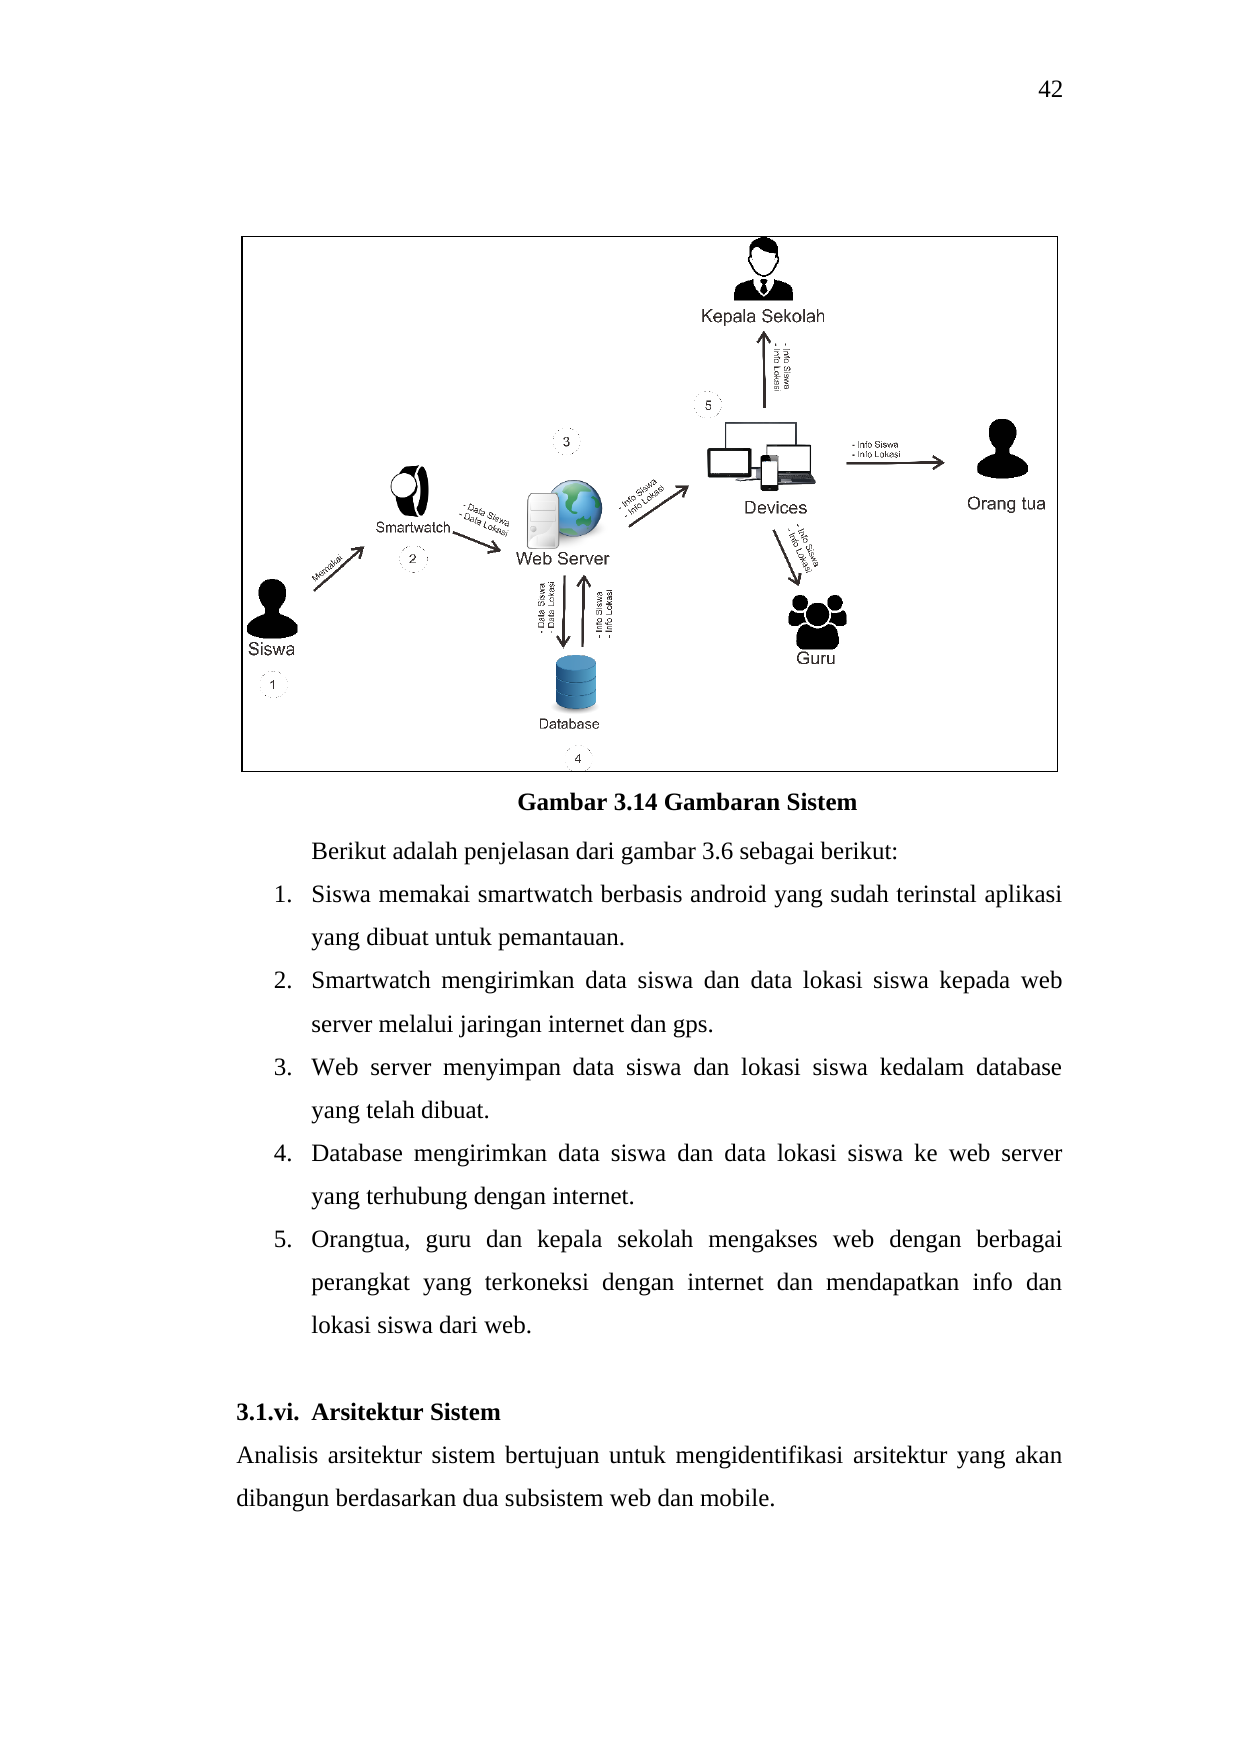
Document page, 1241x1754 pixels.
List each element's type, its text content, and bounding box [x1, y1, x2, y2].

list Smartwatch mengirimkan data siswa dan data lokasi siswa kepada web server melalui jaringan internet dan gps. [274, 966, 1063, 1037]
list Orangtua, guru dan kepala sekolah mengakses web dengan berbagai perangkat yang terkoneksi dengan internet dan mendapatkan info dan lokasi siswa dari web. [274, 1224, 1063, 1339]
subtitle Arsitektur Sistem [236, 1397, 1063, 1426]
text Analisis arsitektur sistem bertujuan untuk mengidentifikasi arsitektur yang akan dibangun berdasarkan dua subsistem web dan mobile. [236, 1440, 1063, 1512]
list Web server menyimpan data siswa dan lokasi siswa kedalam database yang telah dibuat. [274, 1052, 1063, 1124]
picture [243, 237, 1057, 771]
text Berikut adalah penjelasan dari gambar 3.6 sebagai berikut: [236, 836, 1063, 865]
list Siswa memakai smartwatch berbasis android yang sudah terinstal aplikasi yang dibuat untuk pemantauan. [274, 879, 1063, 951]
list Database mengirimkan data siswa dan data lokasi siswa ke web server yang terhubung dengan internet. [274, 1138, 1063, 1210]
